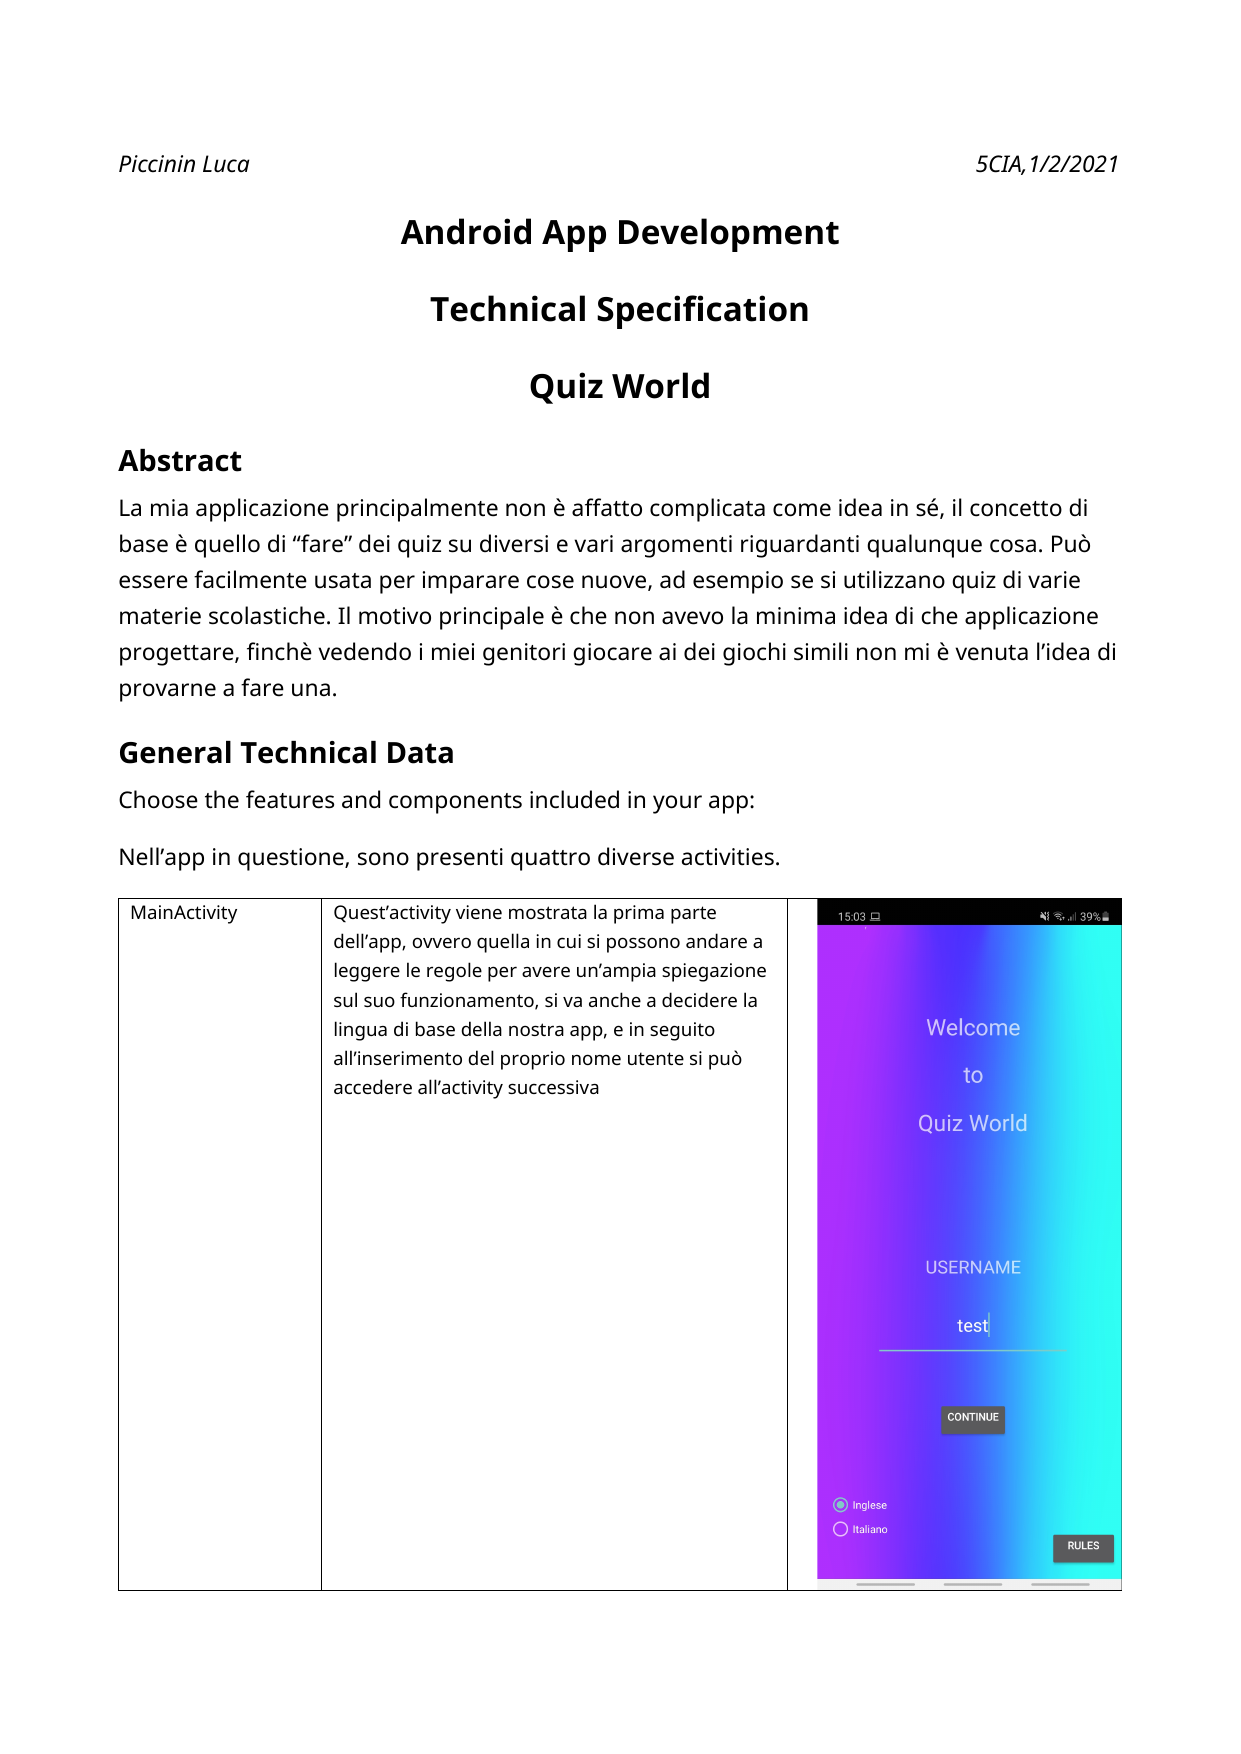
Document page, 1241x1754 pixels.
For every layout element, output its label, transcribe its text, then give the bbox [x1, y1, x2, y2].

table_header Quest’activity viene mostrata la prima parte dell’app, ovvero quella in cui si possono andare a leggere le regole per avere un’ampia spiegazione sul suo funzionamento, si va anche a decidere la lingua di base della nostra app, e in seguito all’inserimento del proprio nome utente si può accedere all’activity successiva [322, 899, 787, 1590]
text Choose the features and components included in your app: [118, 784, 1122, 816]
text Piccinin Luca 5CIA,1/2/2021 [118, 148, 1122, 179]
text Quiz World [118, 363, 1122, 408]
table_header [788, 899, 817, 1590]
text Nell’app in questione, sono presenti quattro diverse activities. [118, 841, 1122, 872]
text Android App Development [118, 208, 1122, 254]
text La mia applicazione principalmente non è affatto complicata come idea in sé, il concetto di base è quello di “fare” dei quiz su diversi e vari argomenti riguardanti qualunque cosa. Può essere facilmente usata per imparare cose nuove, ad esempio se si utilizzano quiz di varie materie scolastiche. Il motivo principale è che non avevo la minima idea di che applicazione progettare, finchè vedendo i miei genitori giocare ai dei giochi simili non mi è venuta l’idea di provarne a fare una. [118, 492, 1122, 703]
text Abstract [118, 440, 1122, 480]
text Technical Specification [118, 286, 1122, 331]
table_header MainActivity [119, 899, 321, 1590]
text General Technical Data [118, 733, 1122, 772]
